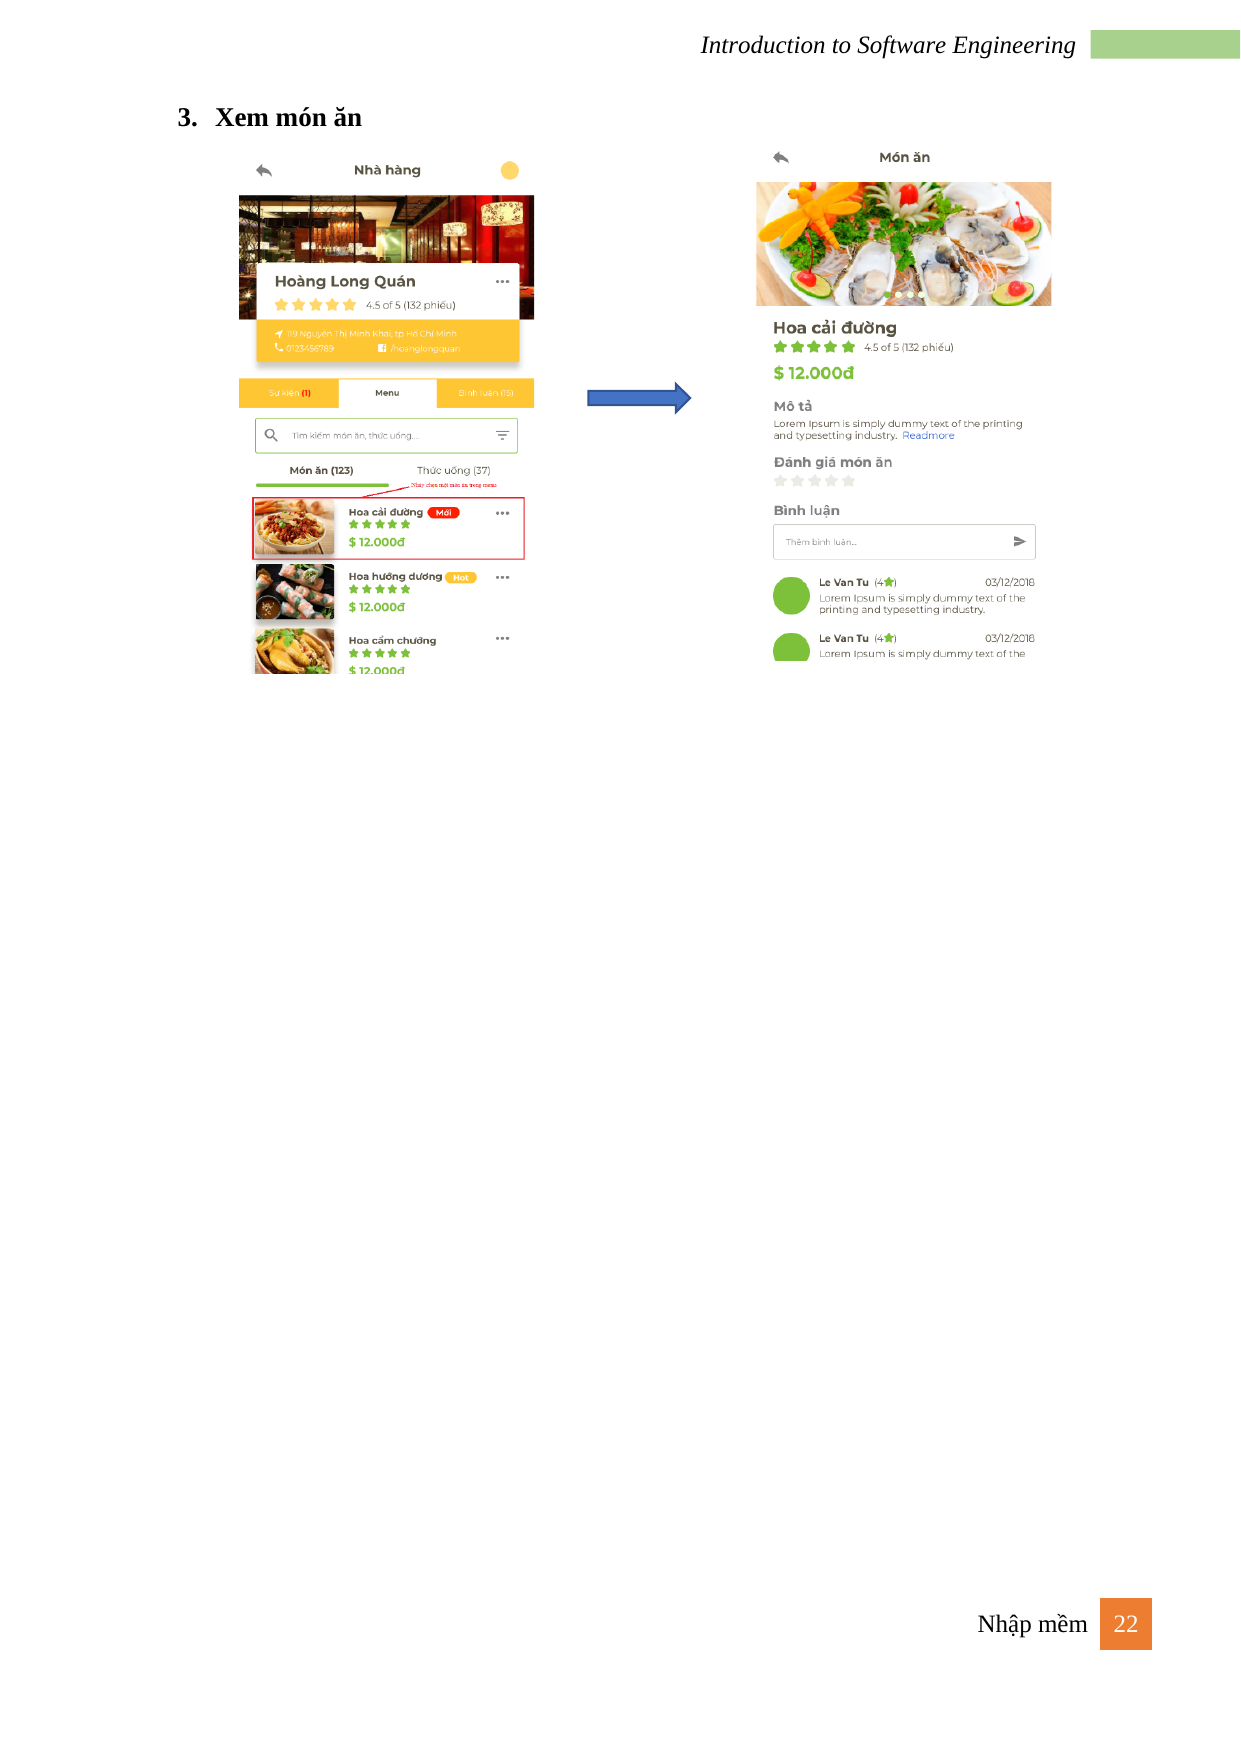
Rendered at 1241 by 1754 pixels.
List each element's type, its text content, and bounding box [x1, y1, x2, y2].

list Xem món ăn [177, 101, 1152, 132]
picture [239, 148, 535, 674]
picture [756, 136, 1052, 661]
